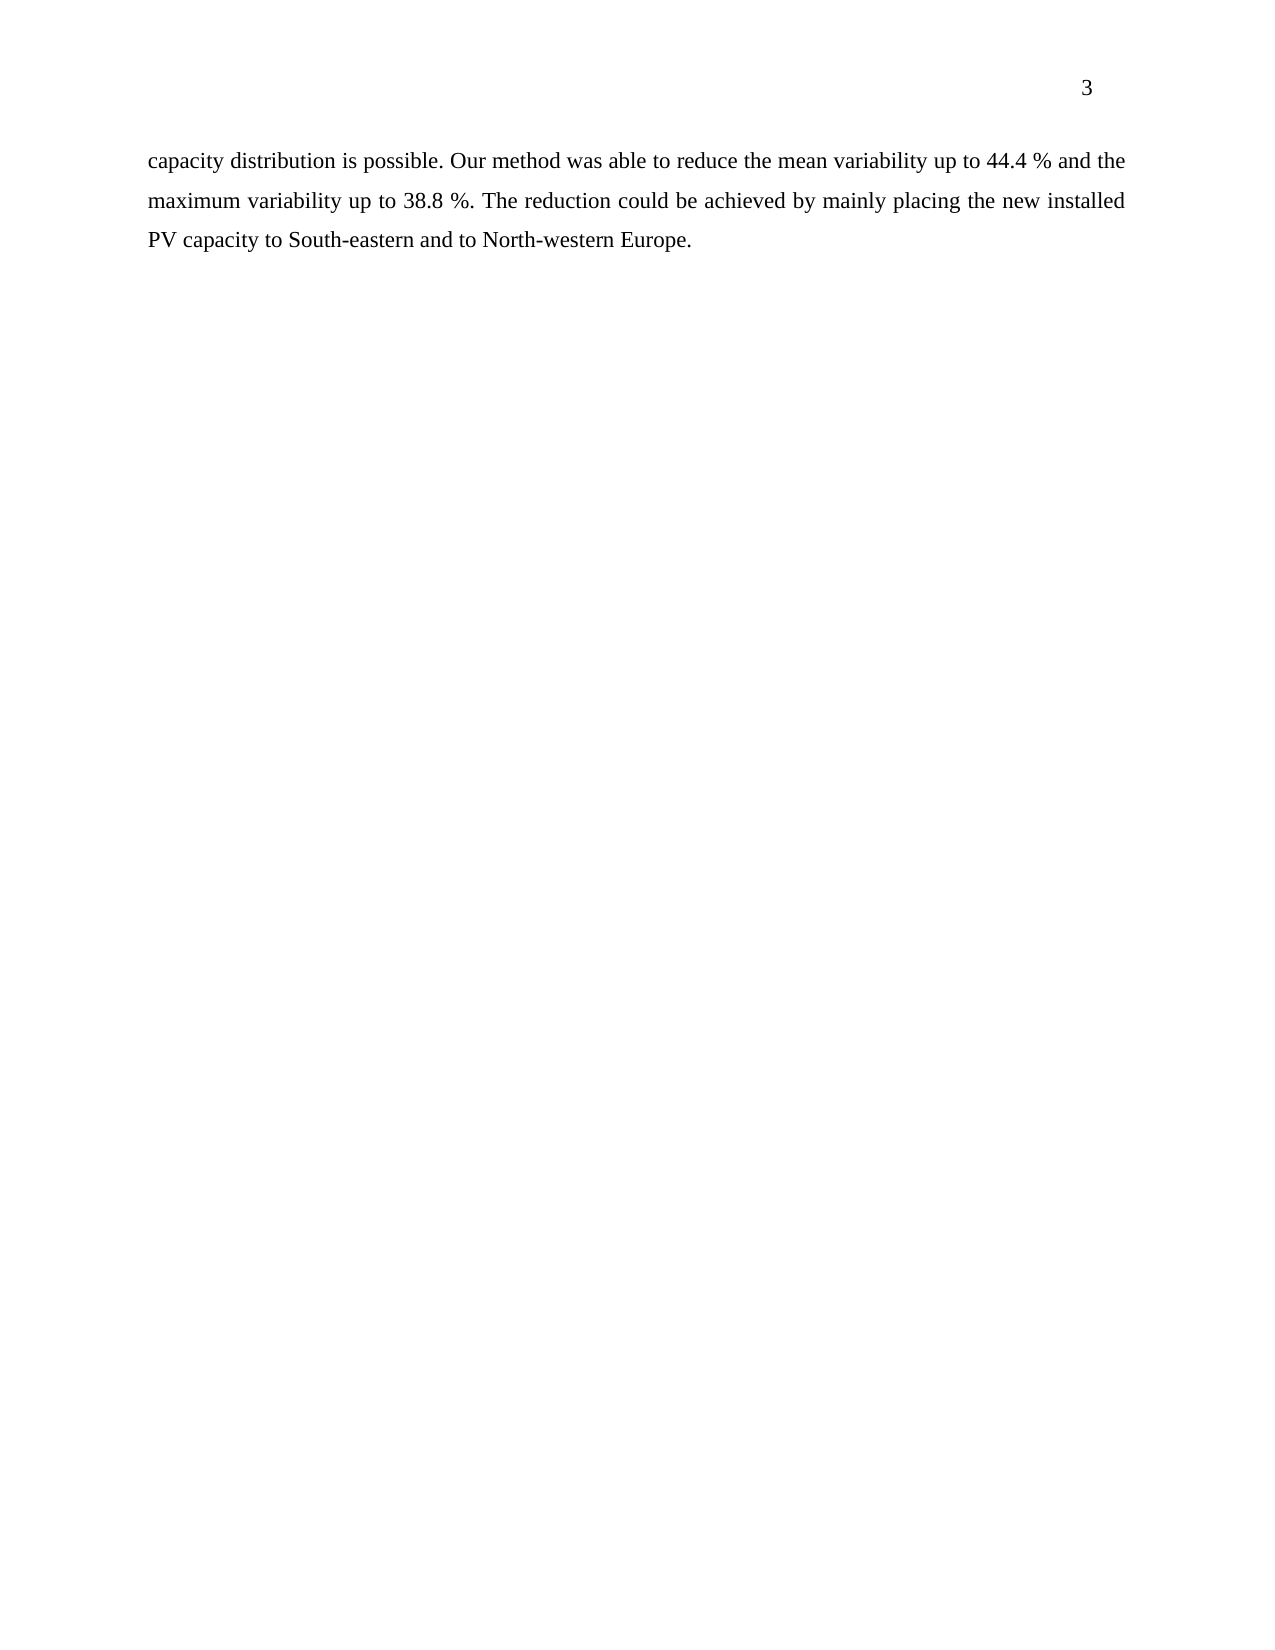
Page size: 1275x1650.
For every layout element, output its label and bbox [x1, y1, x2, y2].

text [148, 148, 1127, 253]
